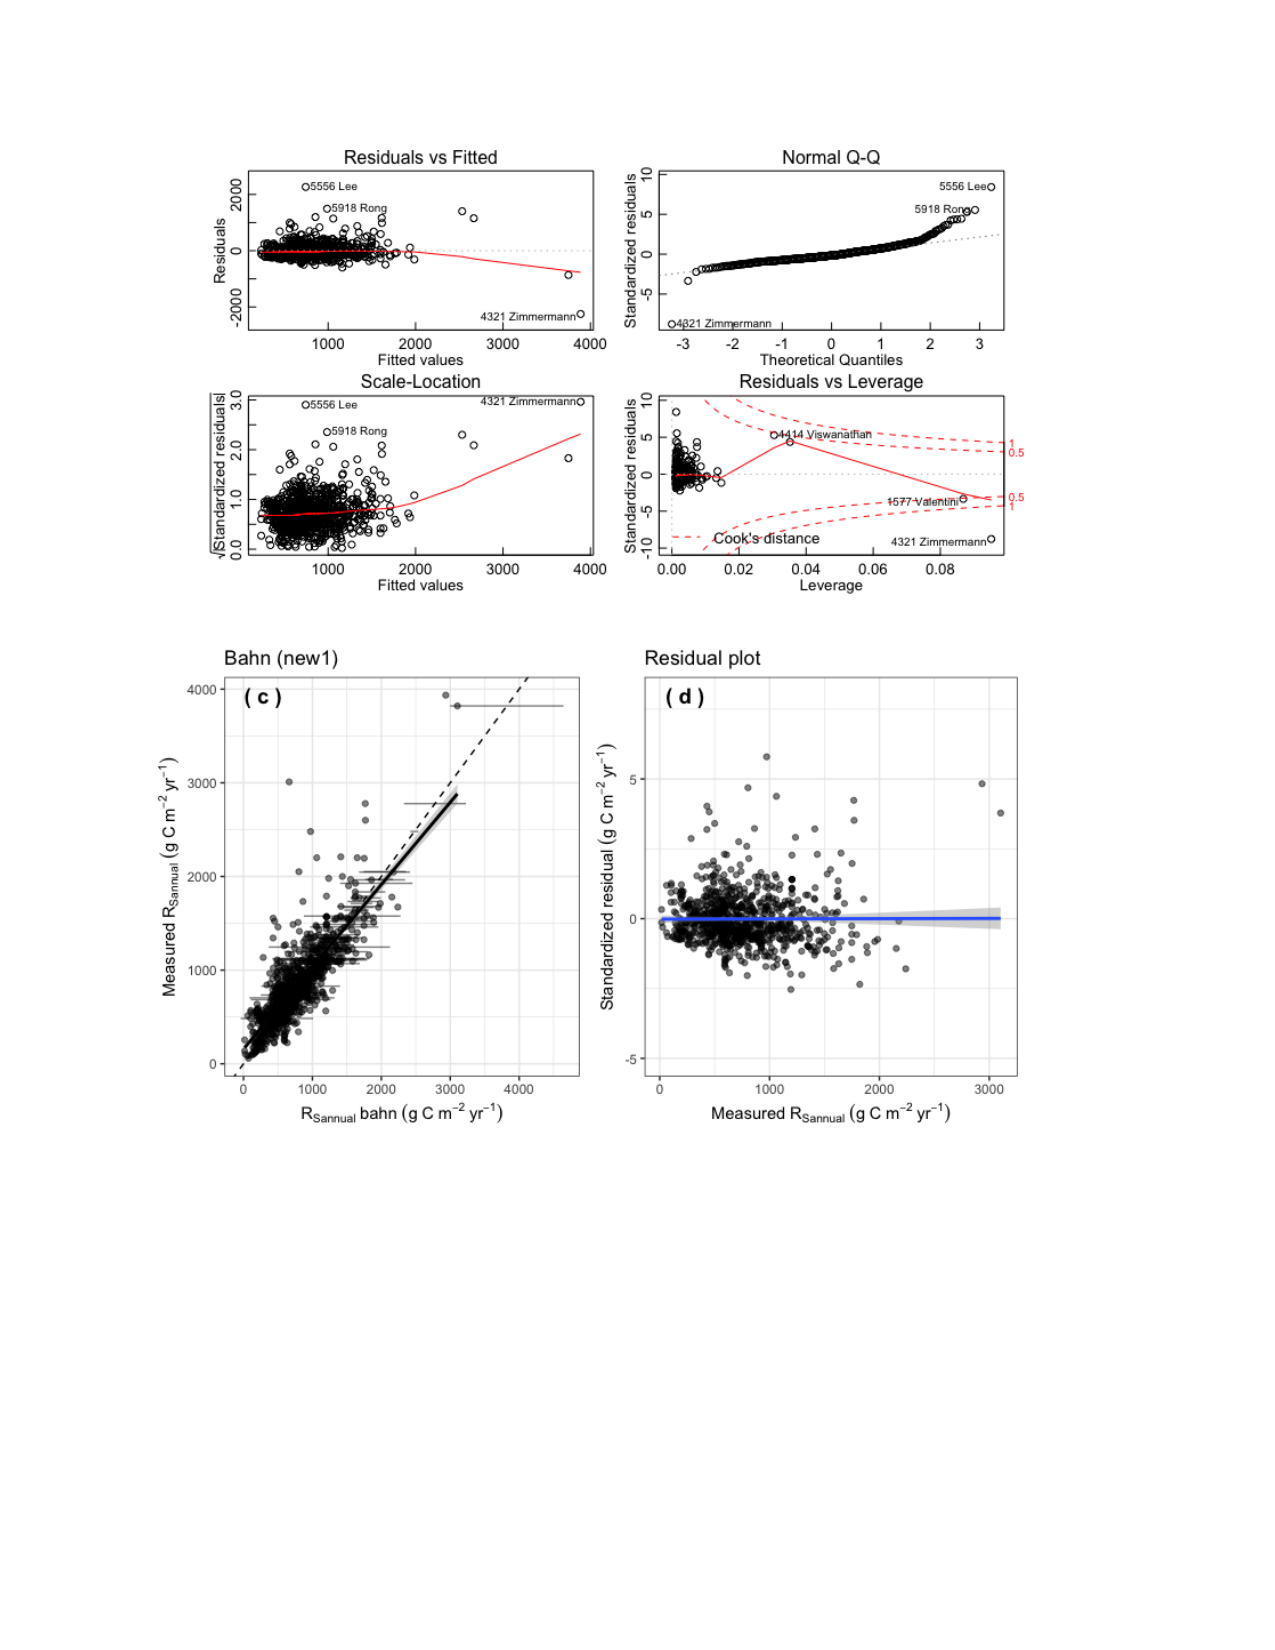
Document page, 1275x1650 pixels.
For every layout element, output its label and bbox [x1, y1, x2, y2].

picture [150, 150, 1025, 1135]
